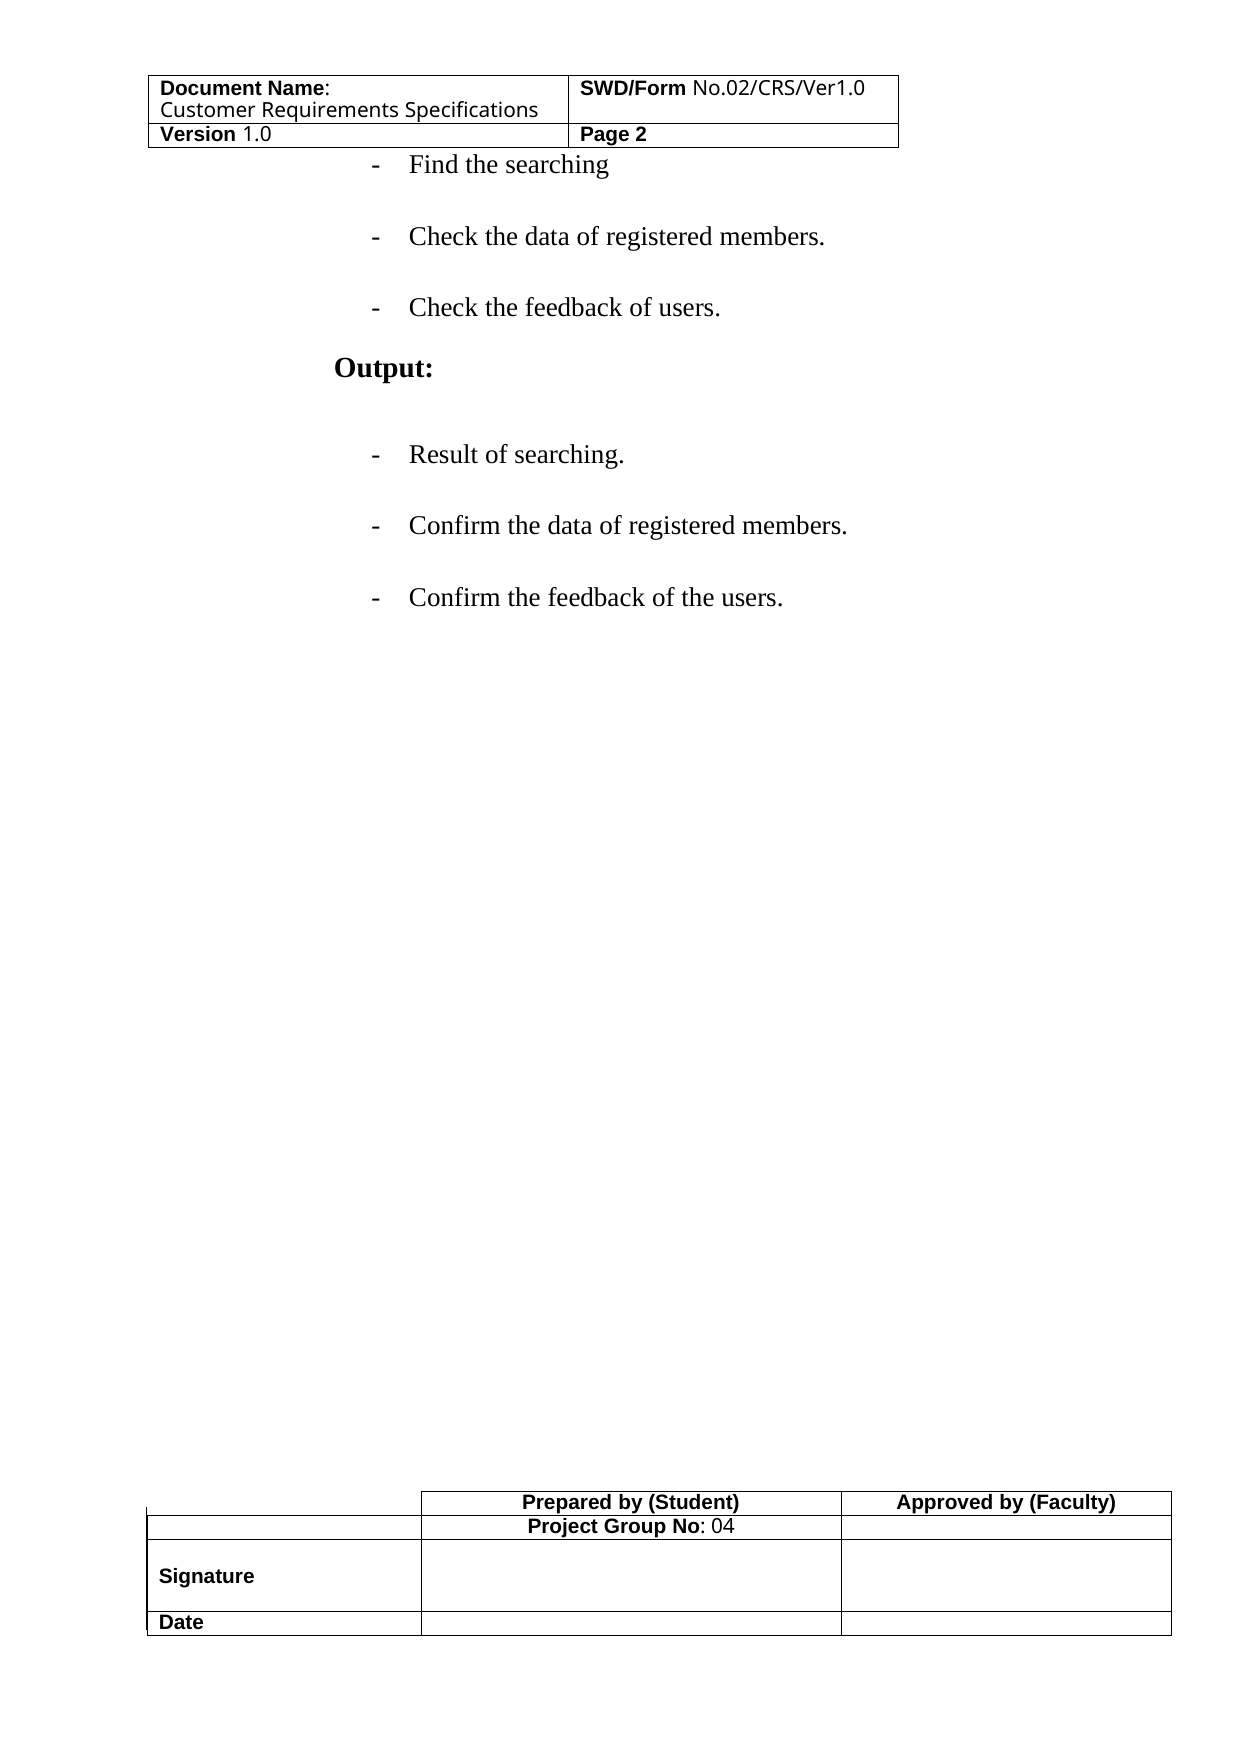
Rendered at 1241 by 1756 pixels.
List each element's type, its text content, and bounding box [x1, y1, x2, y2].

subtitle Output: [334, 350, 1184, 384]
list Check the feedback of users. [371, 291, 1184, 322]
list Check the data of registered members. [371, 220, 1184, 251]
list Confirm the data of registered members. [371, 509, 1184, 541]
list Result of searching. [371, 438, 1184, 469]
list Find the searching [371, 148, 1184, 179]
list Confirm the feedback of the users. [371, 581, 1184, 612]
